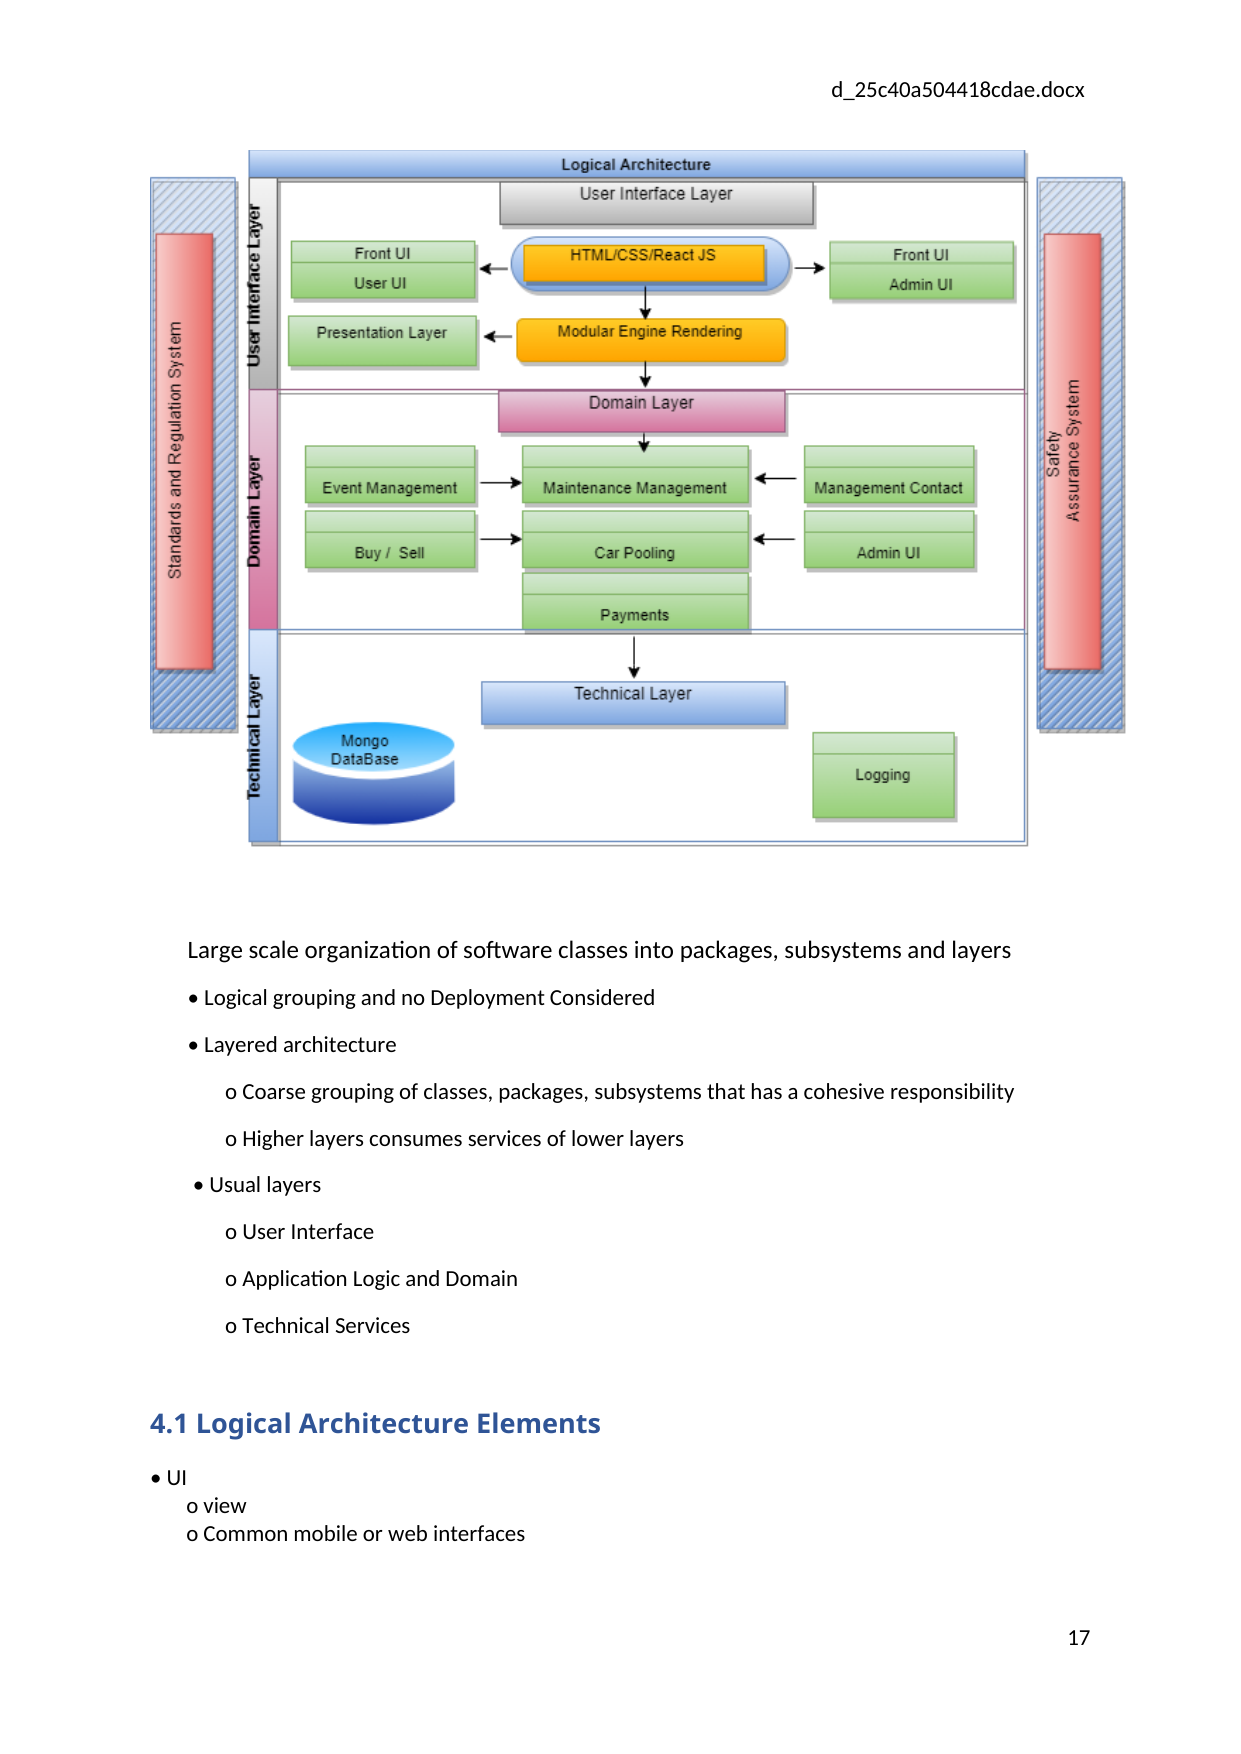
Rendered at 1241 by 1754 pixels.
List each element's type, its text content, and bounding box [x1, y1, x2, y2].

text o Technical Services [150, 1311, 1090, 1339]
text o Application Logic and Domain [150, 1264, 1090, 1292]
text o Coarse grouping of classes, packages, subsystems that has a cohesive responsibility [150, 1077, 1090, 1105]
picture [150, 150, 1127, 848]
text • Logical grouping and no Deployment Considered [150, 983, 1090, 1011]
text o User Interface [150, 1217, 1090, 1245]
subtitle 4.1 Logical Architecture Elements [150, 1404, 1090, 1441]
text o Higher layers consumes services of lower layers [150, 1124, 1090, 1152]
text • Usual layers [150, 1170, 1090, 1198]
text • Layered architecture [150, 1030, 1090, 1058]
text • UI o view o Common mobile or web interfaces [150, 1463, 1090, 1547]
text Large scale organization of software classes into packages, subsystems and layers [150, 934, 1090, 964]
